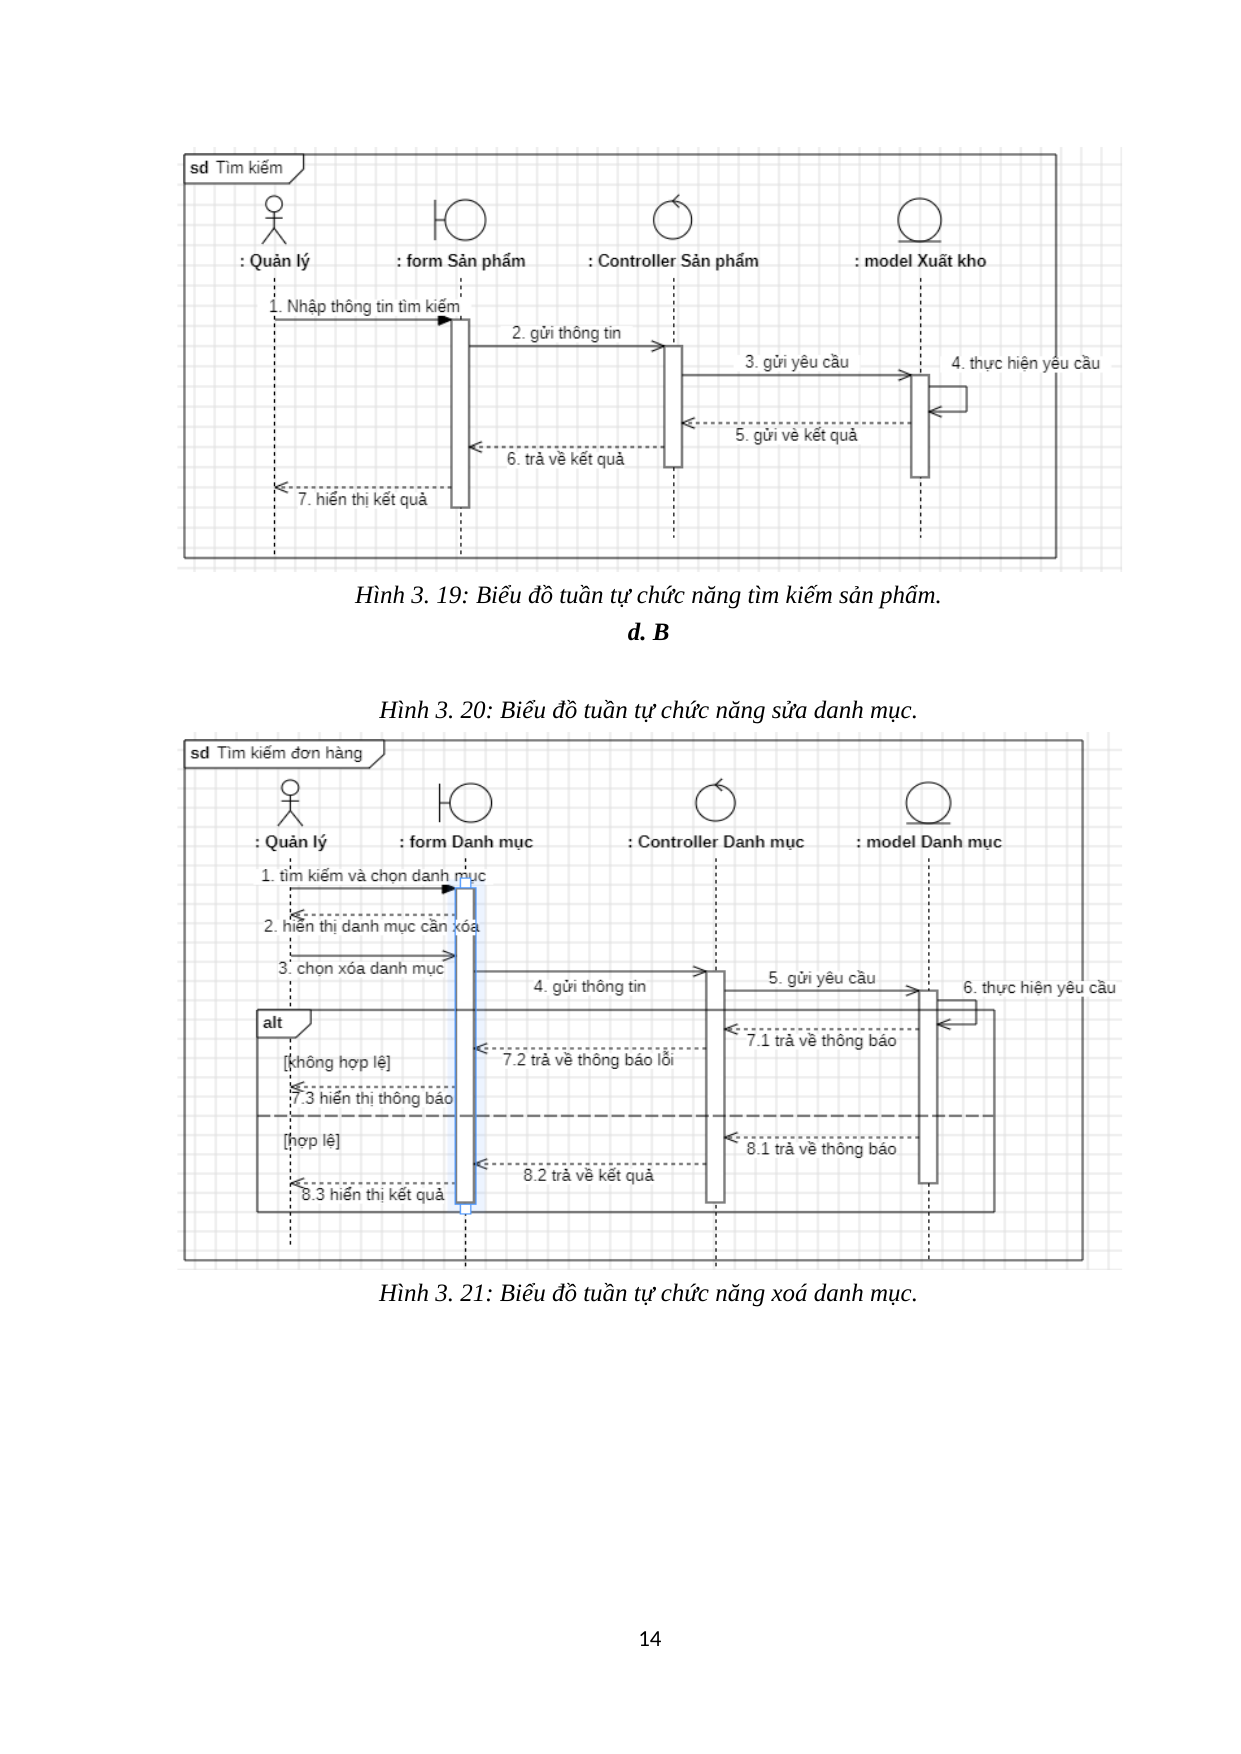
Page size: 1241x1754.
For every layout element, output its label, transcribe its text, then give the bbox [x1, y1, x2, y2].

text d. B [177, 617, 1122, 646]
picture [177, 732, 1123, 1270]
picture [177, 147, 1123, 572]
